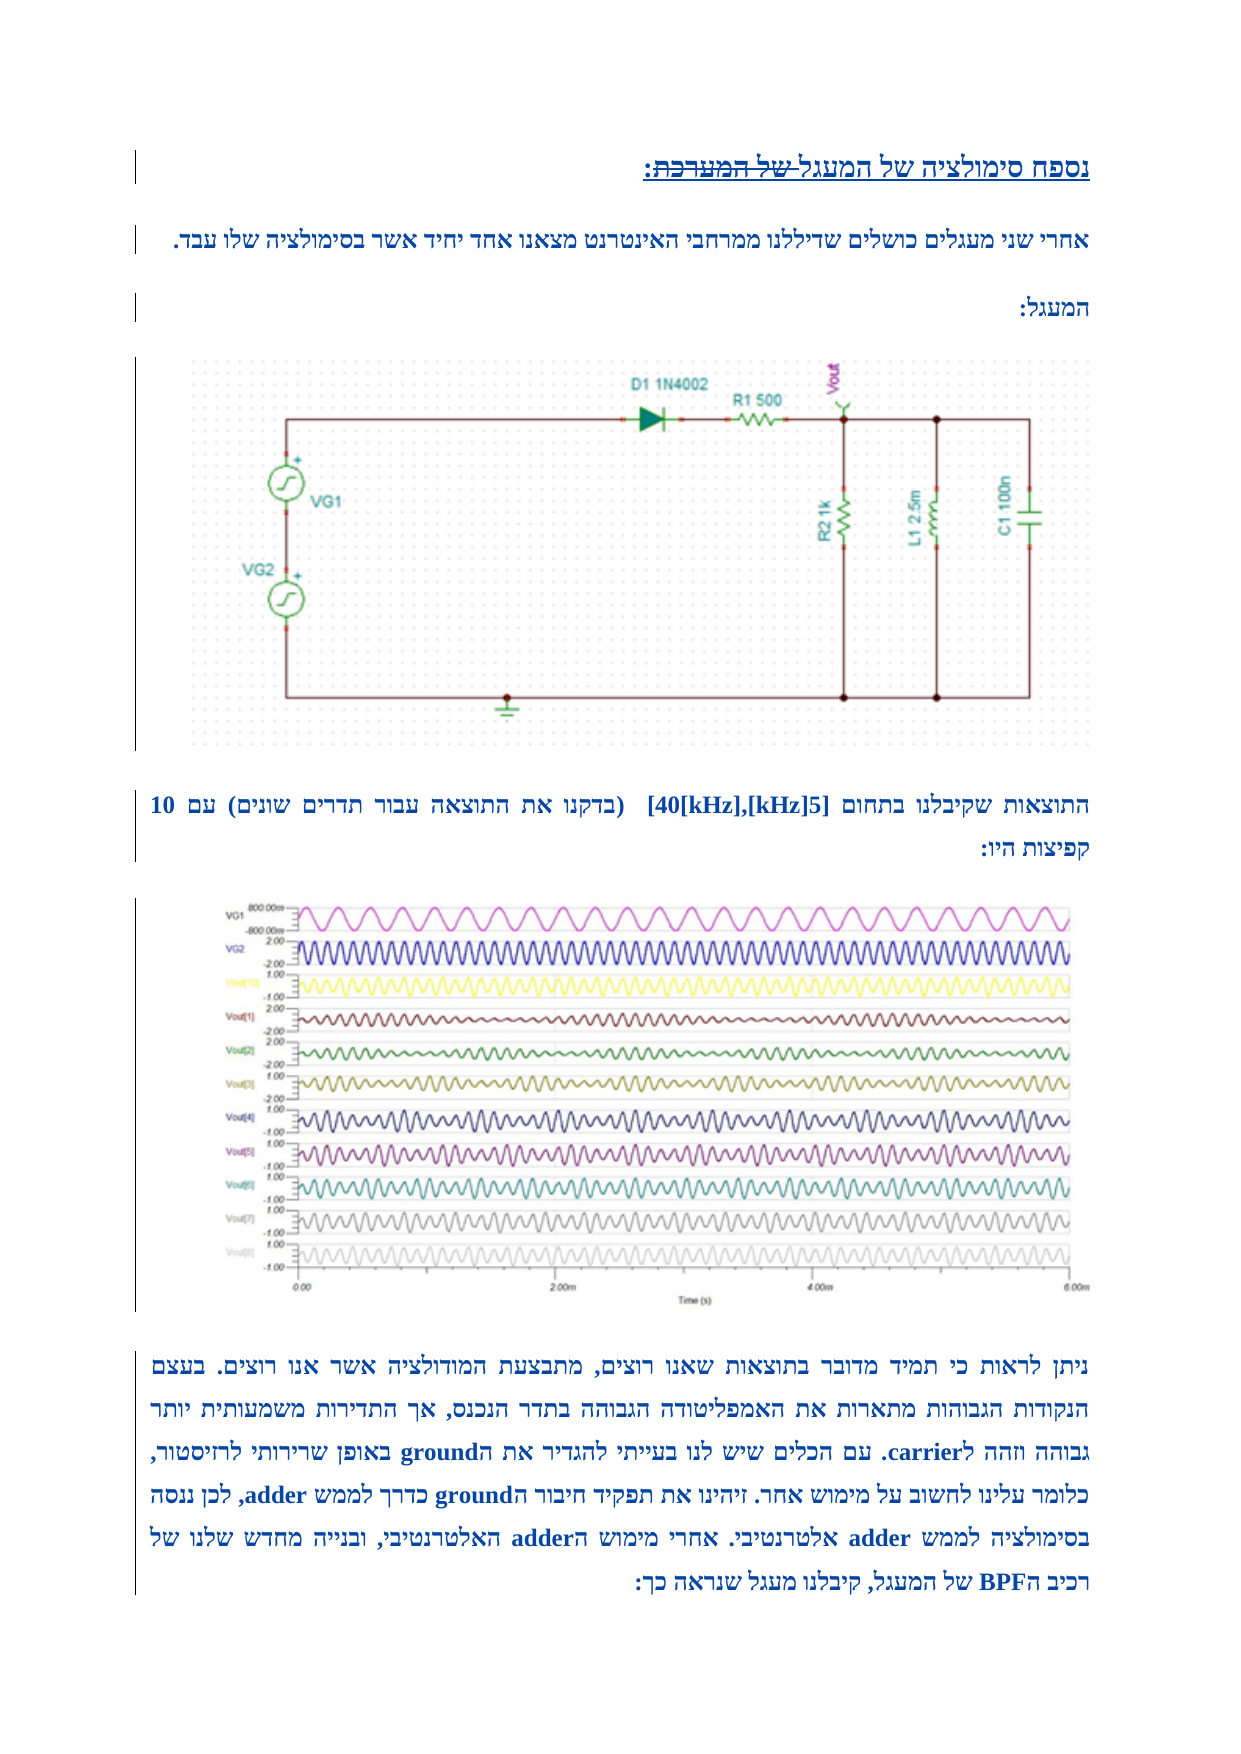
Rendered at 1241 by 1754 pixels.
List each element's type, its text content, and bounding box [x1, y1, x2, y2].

text ניתן לראות כי תמיד מדובר בתוצאות שאנו רוצים, מתבצעת המודולציה אשר אנו רוצים. בעצם הנקודות הגבוהות מתארות את האמפליטודה הגבוהה בתדר הנכנס, אך התדירות משמעותית יותר גבוהה וזהה לcarrier. עם הכלים שיש לנו בעייתי להגדיר את הground באופן שרירותי לרזיסטור, כלומר עלינו לחשוב על מימוש אחר. זיהינו את תפקיד חיבור הground כדרך לממש adder, לכן ננסה בסימולציה לממש adder אלטרנטיבי. אחרי מימוש הadder האלטרנטיבי, ובנייה מחדש שלנו של רכיב הBPF של המעגל, קיבלנו מעגל שנראה כך: [150, 1351, 1090, 1595]
text אחרי שני מעגלים כושלים שדיללנו ממרחבי האינטרנט מצאנו אחד יחיד אשר בסימולציה שלו עבד. [150, 225, 1090, 254]
picture [189, 357, 1091, 751]
text סימולציה של המעגל [150, 150, 1090, 183]
text המעגל: [150, 293, 1090, 322]
text התוצאות שקיבלנו בתחום [5[kHz],40[kHz]] (בדקנו את התוצאה עבור תדרים שונים) עם 10 קפיצות היו: [150, 790, 1090, 862]
picture [224, 897, 1090, 1312]
